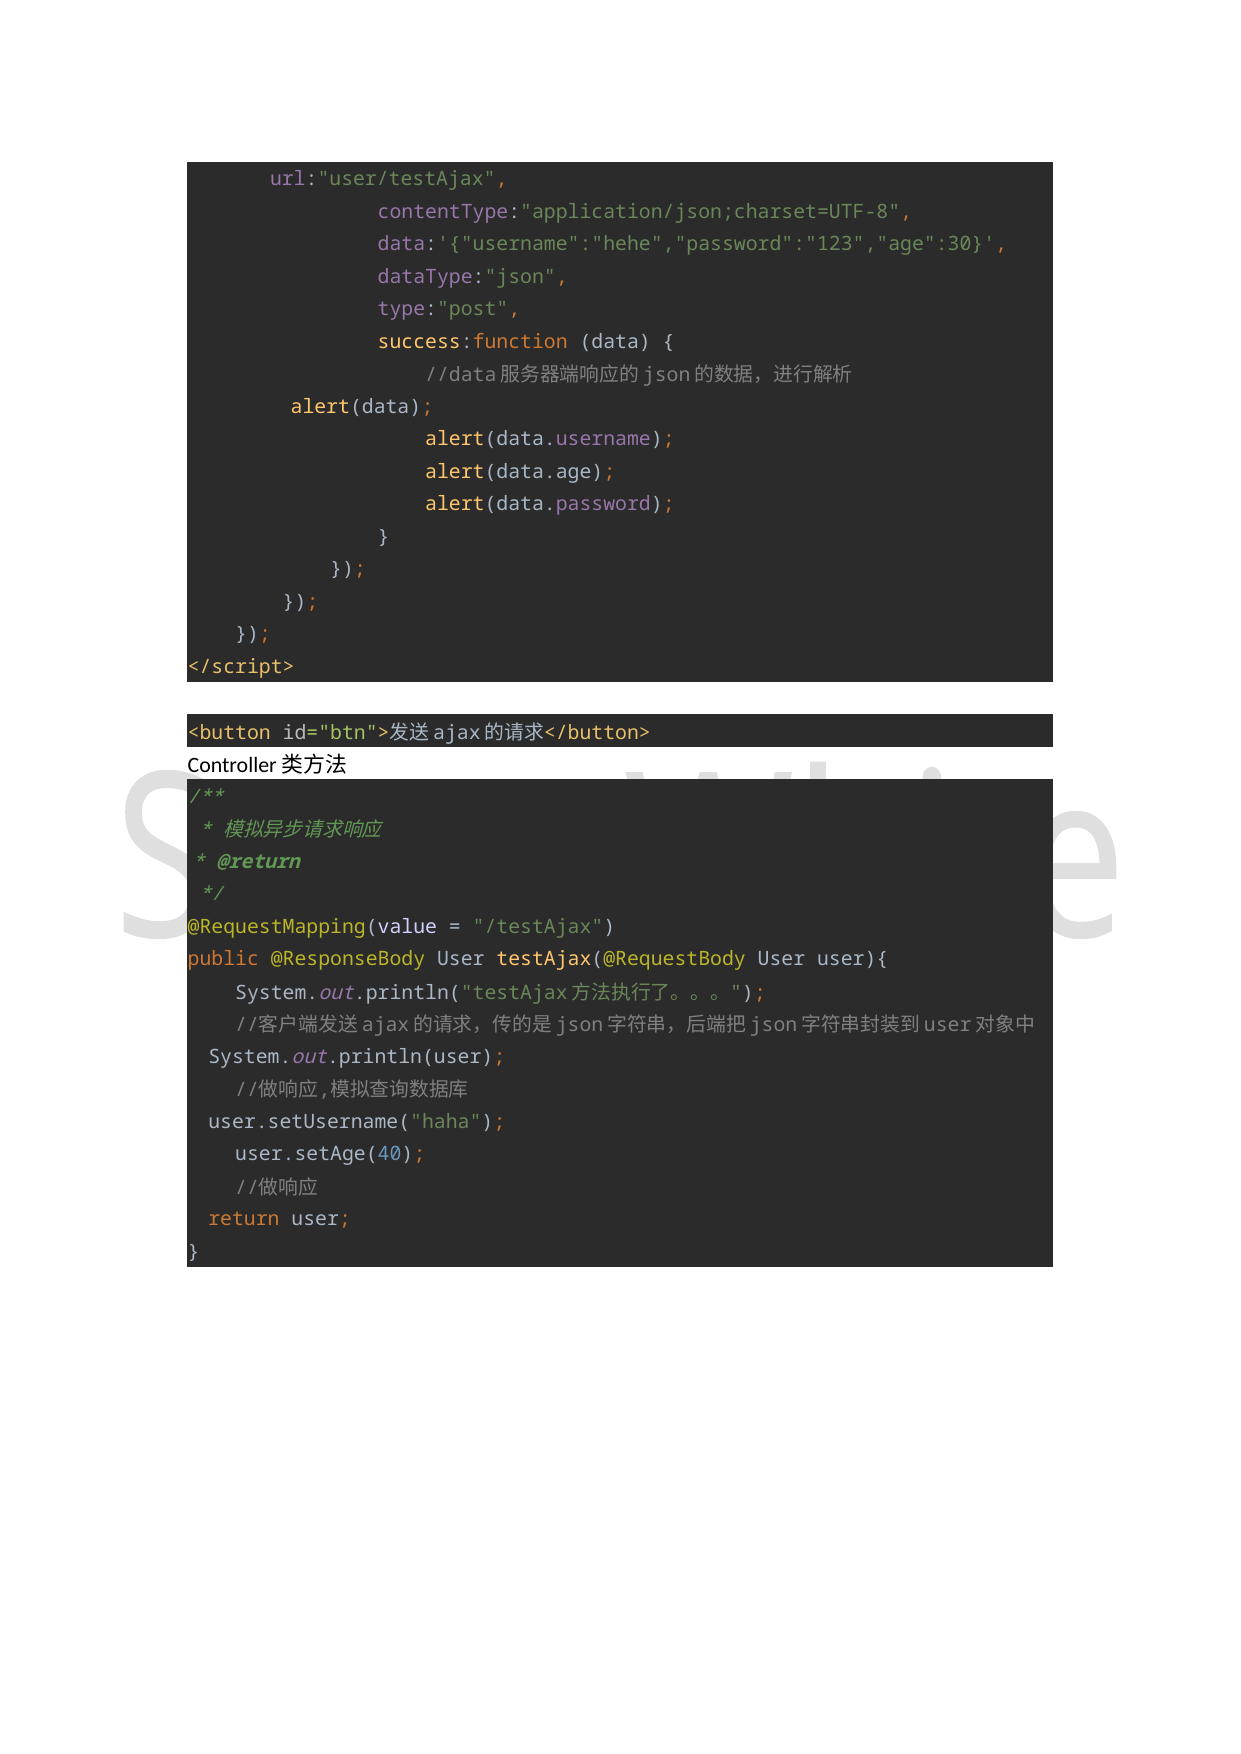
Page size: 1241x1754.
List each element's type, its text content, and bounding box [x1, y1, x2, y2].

text Controller类方法 [187, 747, 1053, 779]
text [187, 162, 1053, 682]
text <button id="btn">发送ajax的请求</button> [187, 714, 1053, 747]
text /** * 模拟异步请求响应 * @return */ @RequestMapping(value = "/testAjax") public @ResponseBody User testAjax(@RequestBody User user){ System.out.println("testAjax方法执行了。。。"); //客户端发送ajax的请求，传的是json字符串，后端把json字符串封装到user对象中 System.out.println(user); //做响应,模拟查询数据库 user.setUsername("haha"); user.setAge(40); //做响应 return user; } [187, 779, 1053, 1267]
